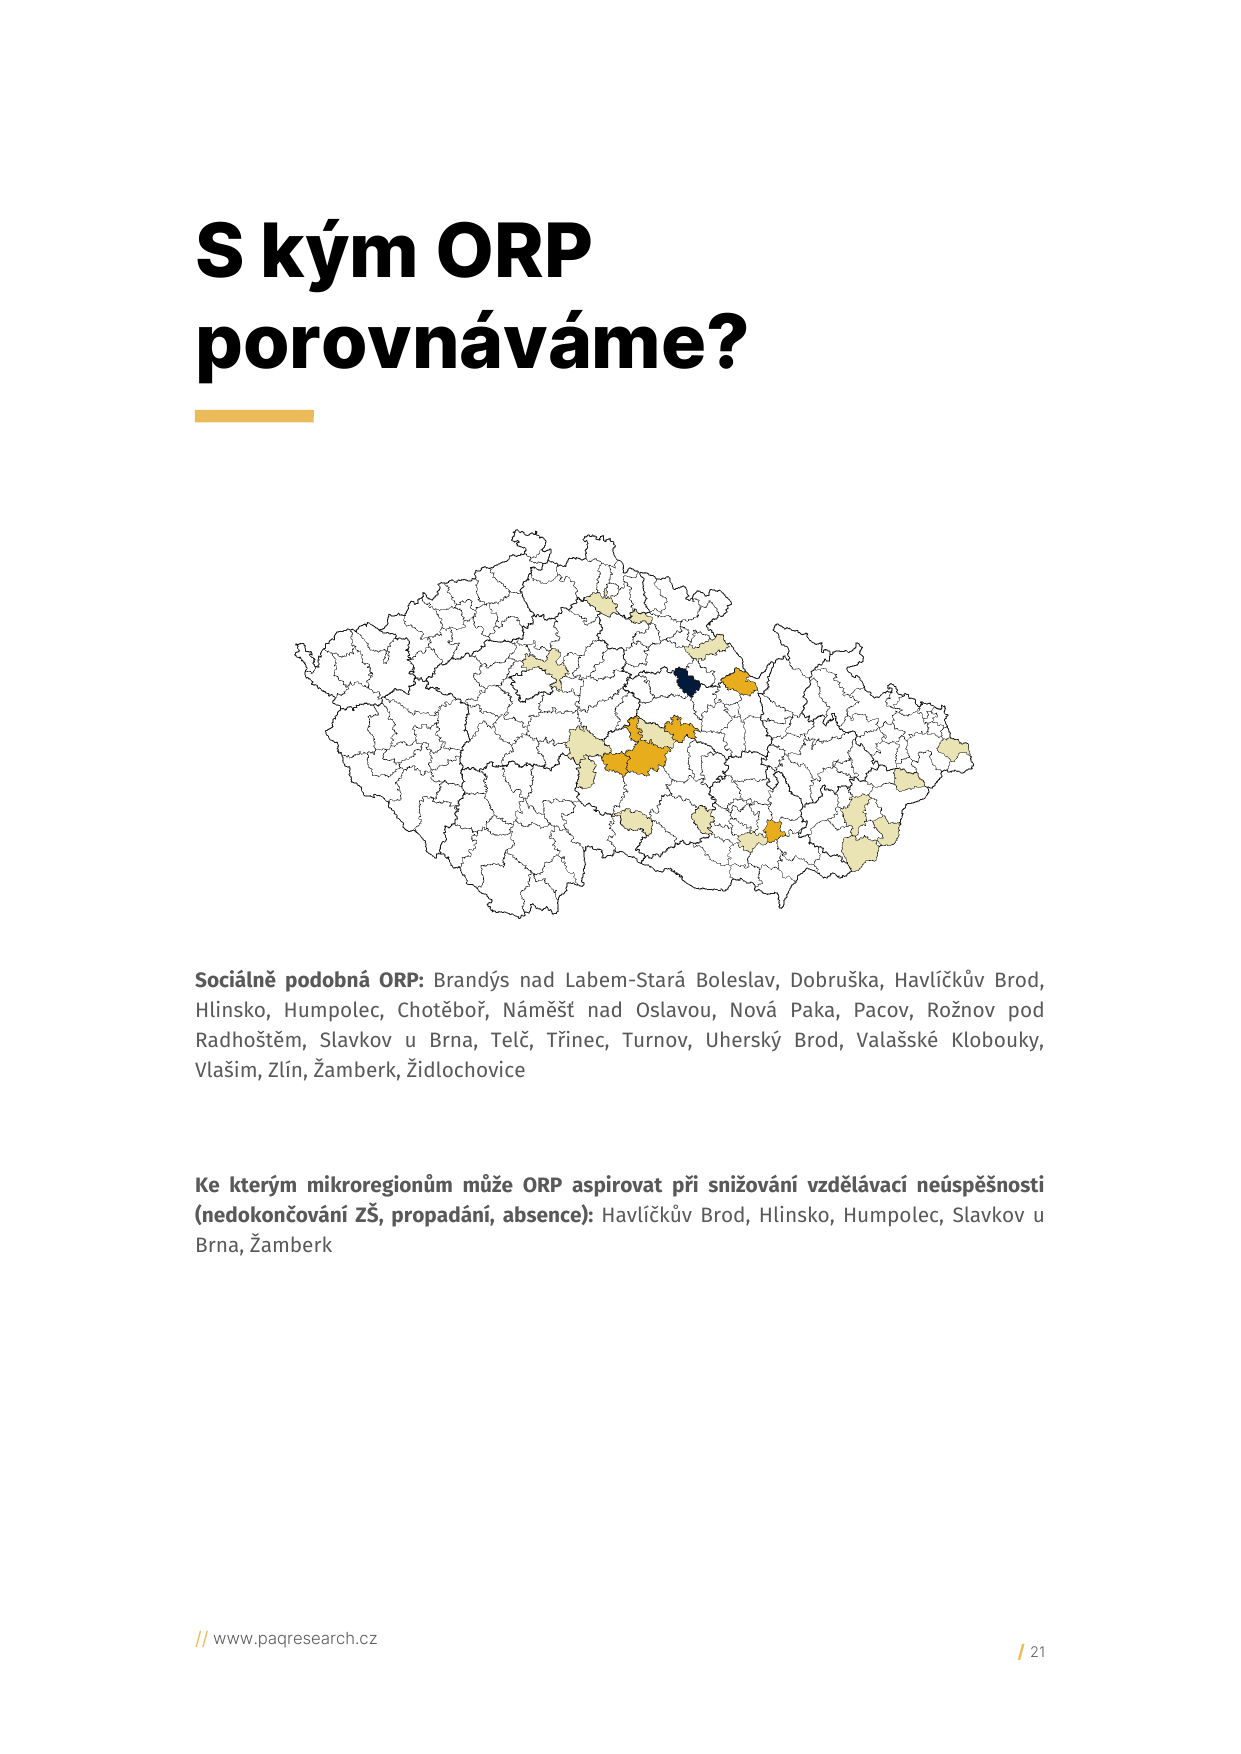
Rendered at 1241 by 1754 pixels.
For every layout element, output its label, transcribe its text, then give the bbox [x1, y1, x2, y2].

subtitle S kým ORP porovnáváme? [195, 205, 1045, 386]
text Sociálně podobná ORP: Brandýs nad Labem-Stará Boleslav, Dobruška, Havlíčkův Brod, Hlinsko, Humpolec, Chotěboř, Náměšť nad Oslavou, Nová Paka, Pacov, Rožnov pod Radhoštěm, Slavkov u Brna, Telč, Třinec, Turnov, Uherský Brod, Valašské Klobouky, Vlašim, Zlín, Žamberk, Židlochovice [195, 962, 1045, 1083]
picture [194, 461, 1068, 946]
text Ke kterým mikroregionům může ORP aspirovat při snižování vzdělávací neúspěšnosti (nedokončování ZŠ, propadání, absence): Havlíčkův Brod, Hlinsko, Humpolec, Slavkov u Brna, Žamberk [195, 1168, 1045, 1258]
